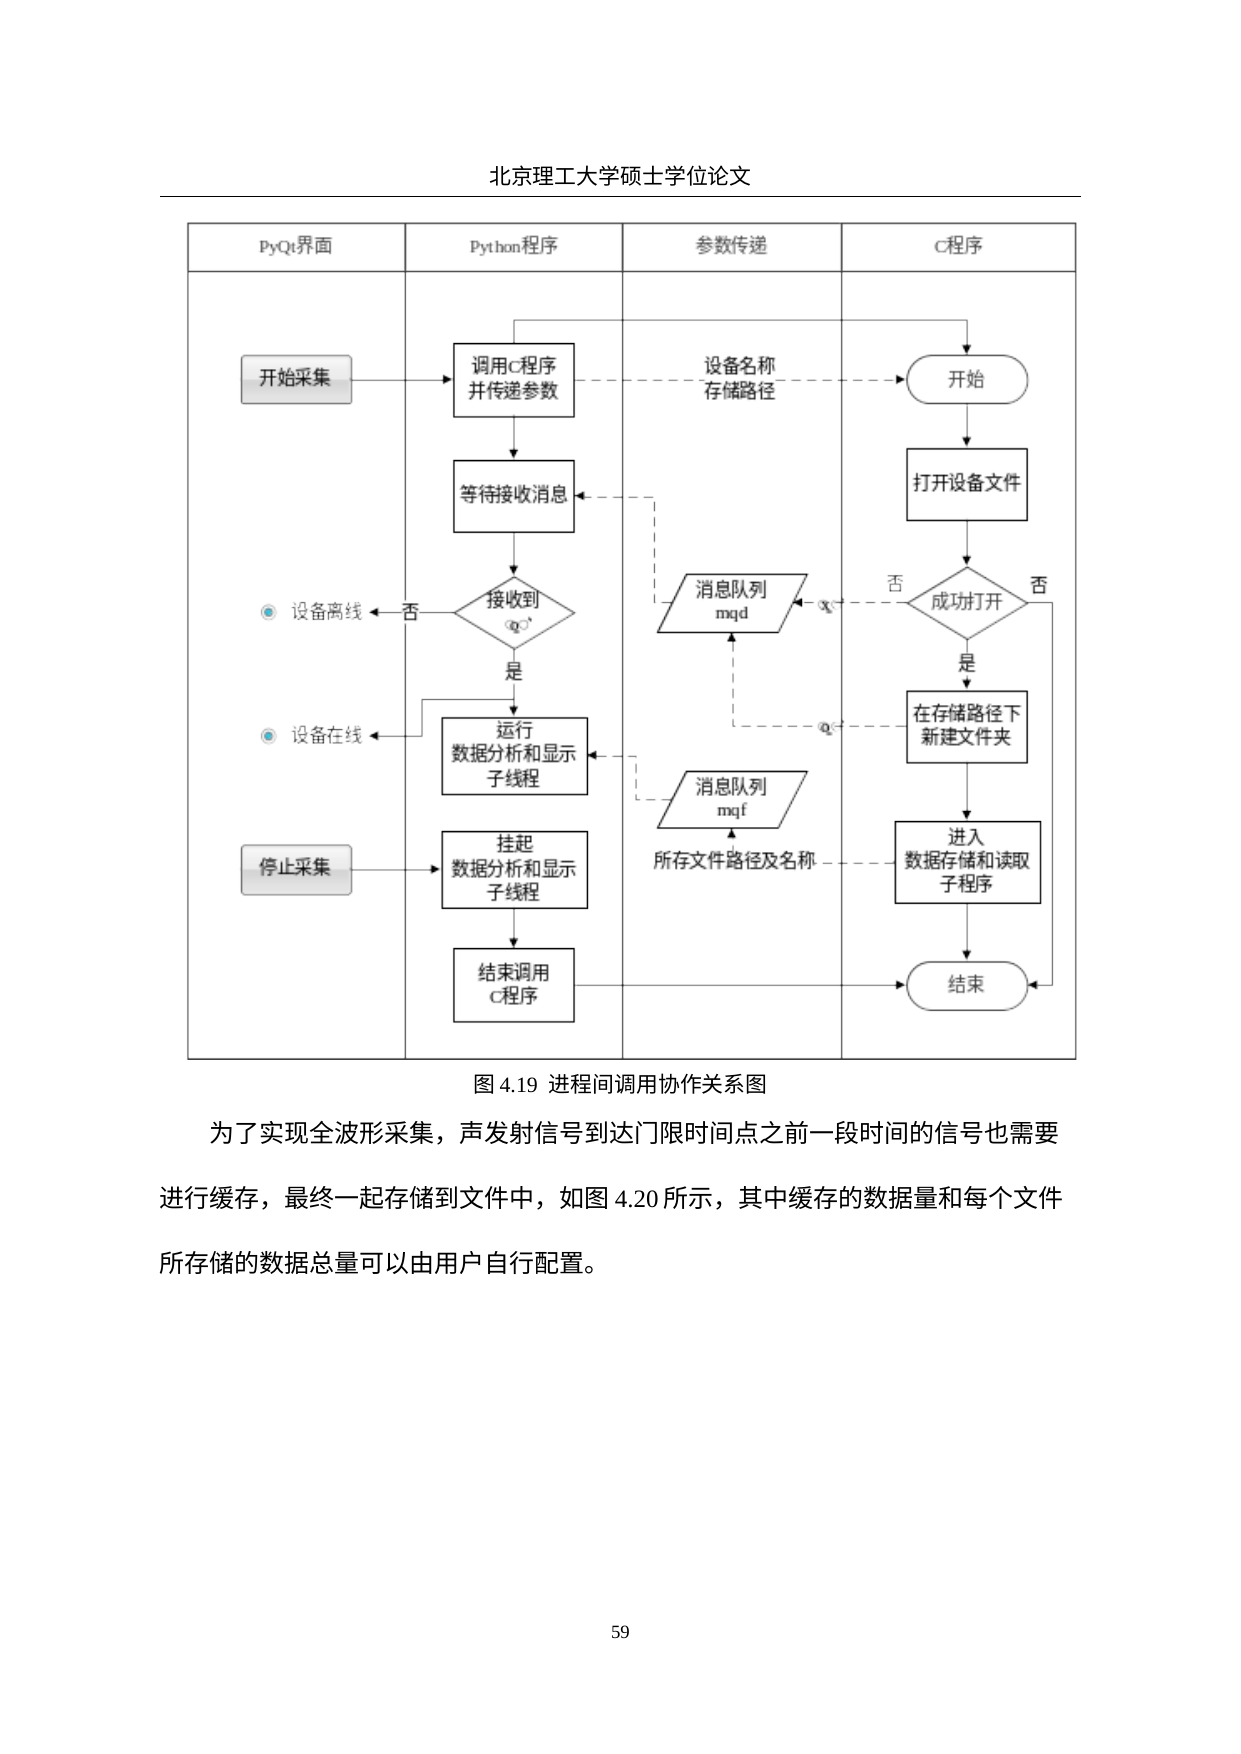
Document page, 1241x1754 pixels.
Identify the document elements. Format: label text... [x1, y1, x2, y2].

text 为了实现全波形采集，声发射信号到达门限时间点之前一段时间的信号也需要进行缓存，最终一起存储到文件中，如图4.20所示，其中缓存的数据量和每个文件所存储的数据总量可以由用户自行配置。 [159, 1099, 1081, 1294]
text 图4.19 进程间调用协作关系图 [159, 222, 1081, 1099]
